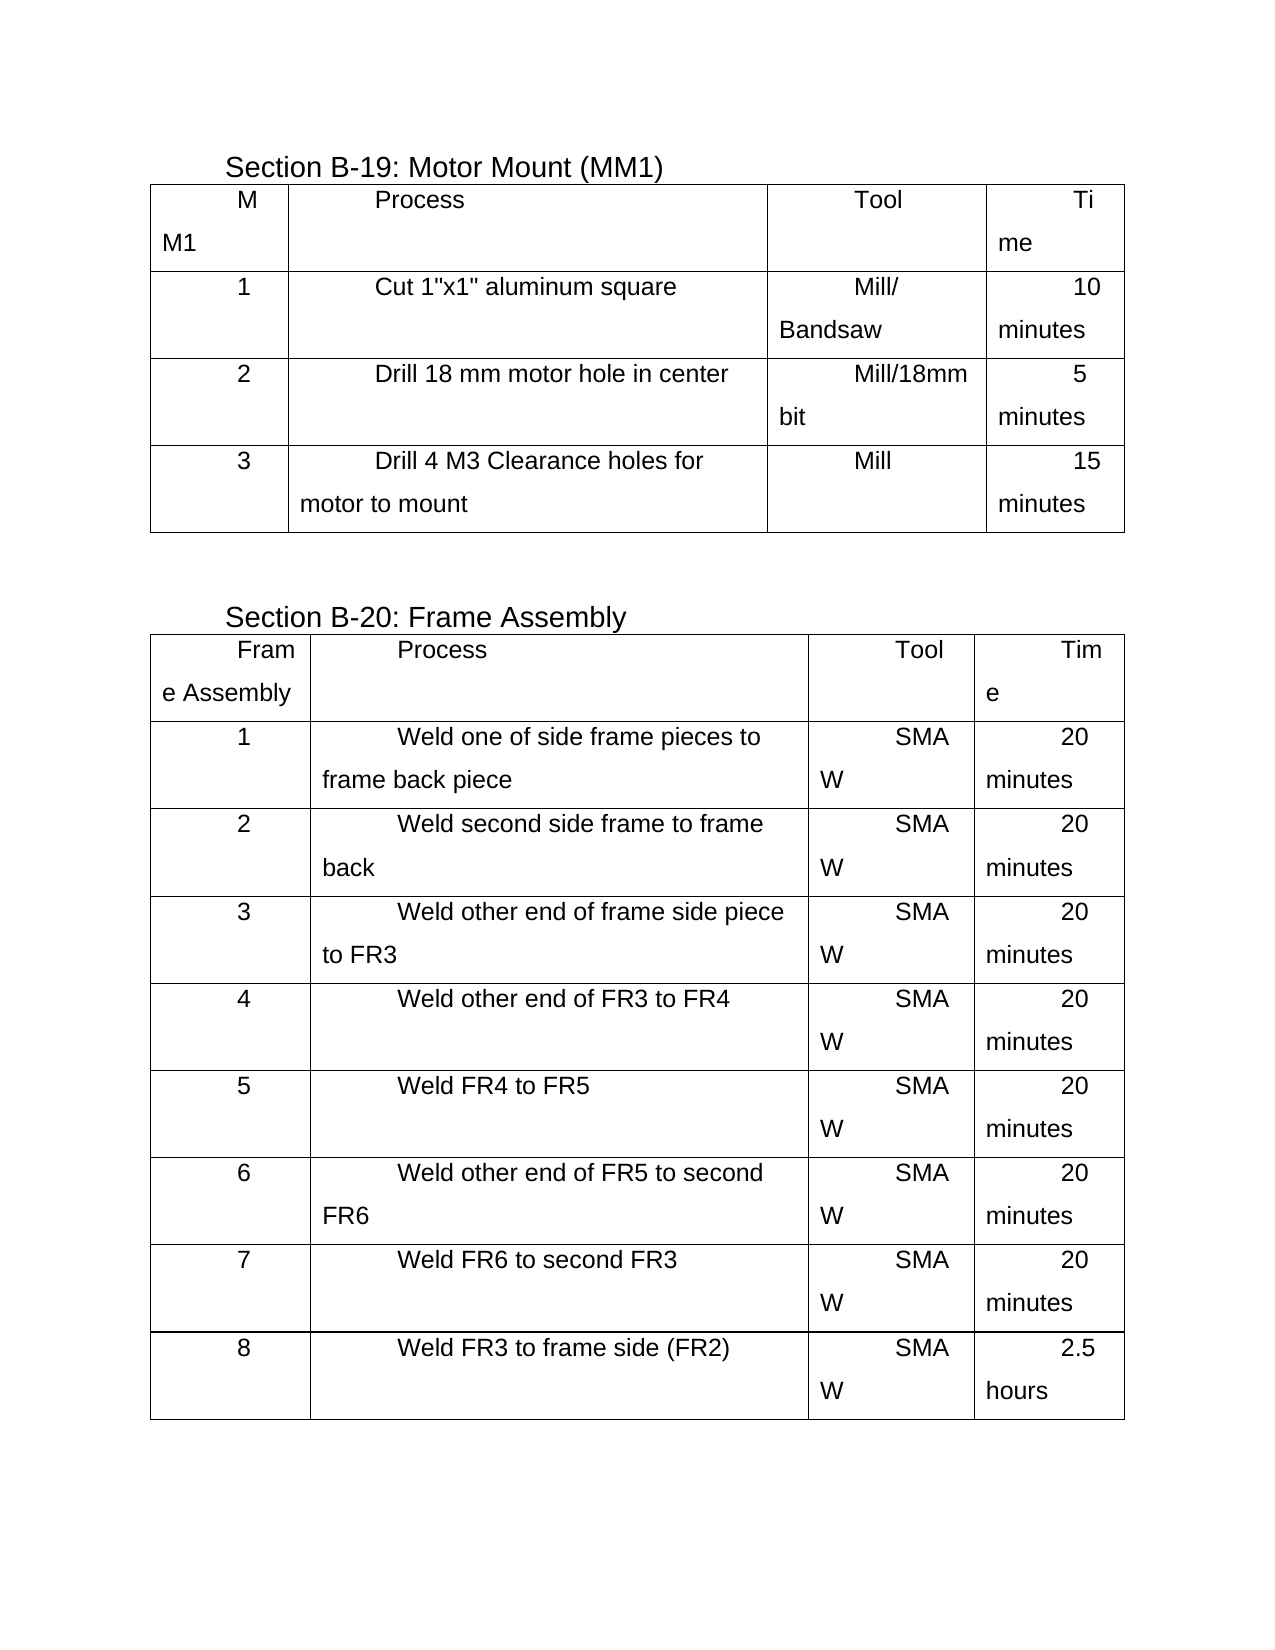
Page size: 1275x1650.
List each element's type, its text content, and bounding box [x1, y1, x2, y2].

text Section B-19: Motor Mount (MM1) [150, 150, 1125, 183]
table_cell Weld second side frame to frame back [311, 809, 808, 896]
table_cell 5 minutes [987, 359, 1124, 445]
table_cell Weld other end of FR5 to second FR6 [311, 1158, 808, 1244]
table_cell 20 minutes [975, 1071, 1124, 1157]
table_cell 4 [151, 984, 310, 1070]
table_cell 7 [151, 1245, 310, 1331]
table_cell SMAW [809, 897, 974, 983]
table_cell 3 [151, 897, 310, 983]
table_cell 20 minutes [975, 984, 1124, 1070]
table_header Frame Assembly [151, 635, 310, 721]
table_cell 20 minutes [975, 897, 1124, 983]
table_cell 10 minutes [987, 272, 1124, 358]
table_cell Mill [768, 446, 986, 532]
table_cell 20 minutes [975, 1158, 1124, 1244]
table_cell SMAW [809, 1158, 974, 1244]
table_cell 3 [151, 446, 288, 532]
table_cell Mill/18mm bit [768, 359, 986, 445]
table_cell SMAW [809, 1071, 974, 1157]
table_header MM1 [151, 185, 288, 271]
table_cell 1 [151, 722, 310, 808]
text Section B-20: Frame Assembly [150, 600, 1125, 634]
table_cell Weld other end of frame side piece to FR3 [311, 897, 808, 983]
table_cell 20 minutes [975, 809, 1124, 896]
table_header Process [311, 635, 808, 721]
table_cell 5 [151, 1071, 310, 1157]
table_cell 2 [151, 809, 310, 896]
table_header Process [289, 185, 767, 271]
table_cell 8 [151, 1333, 310, 1419]
table_cell 20 minutes [975, 1245, 1124, 1331]
table_header Time [975, 635, 1124, 721]
table_cell Weld FR3 to frame side (FR2) [311, 1333, 808, 1419]
table_cell 15 minutes [987, 446, 1124, 532]
table_cell SMAW [809, 809, 974, 896]
table_cell Weld one of side frame pieces to frame back piece [311, 722, 808, 808]
table_cell Weld other end of FR3 to FR4 [311, 984, 808, 1070]
table_header Tool [768, 185, 986, 271]
table_cell SMAW [809, 1333, 974, 1419]
table_cell 6 [151, 1158, 310, 1244]
table_cell SMAW [809, 1245, 974, 1331]
table_cell Drill 4 M3 Clearance holes for motor to mount [289, 446, 767, 532]
table_cell 1 [151, 272, 288, 358]
table_cell Drill 18 mm motor hole in center [289, 359, 767, 445]
table_cell Cut 1"x1" aluminum square [289, 272, 767, 358]
table_cell 2 [151, 359, 288, 445]
table_cell Weld FR6 to second FR3 [311, 1245, 808, 1331]
table_cell 2.5 hours [975, 1333, 1124, 1419]
table_header Tool [809, 635, 974, 721]
table_header Time [987, 185, 1124, 271]
table_cell SMAW [809, 984, 974, 1070]
table_cell Weld FR4 to FR5 [311, 1071, 808, 1157]
table_cell SMAW [809, 722, 974, 808]
table_cell 20 minutes [975, 722, 1124, 808]
table_cell Mill/Bandsaw [768, 272, 986, 358]
